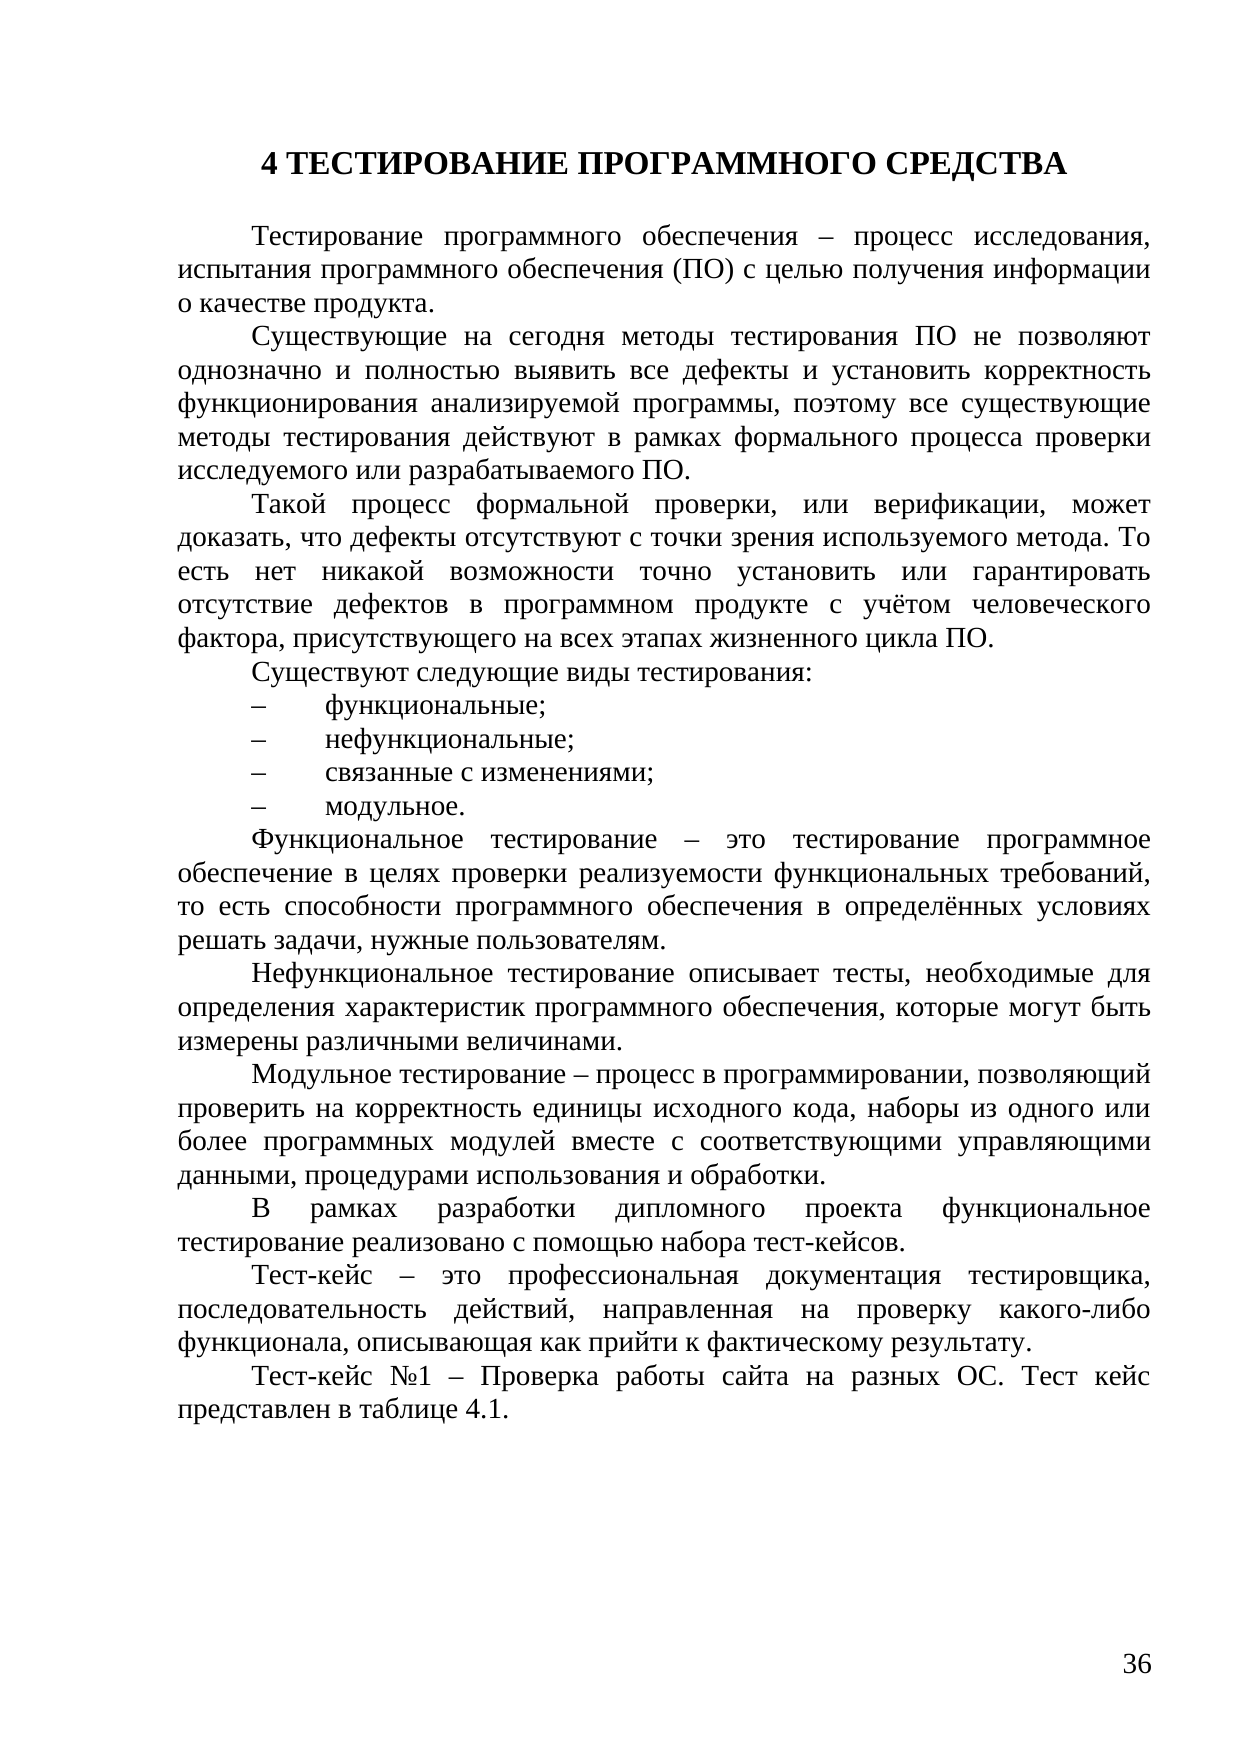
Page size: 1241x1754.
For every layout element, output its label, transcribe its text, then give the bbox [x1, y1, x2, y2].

list нефункциональные; [177, 721, 1152, 754]
text В рамках разработки дипломного проекта функциональное тестирование реализовано с помощью набора тест-кейсов. [177, 1190, 1152, 1257]
list модульное. [177, 788, 1152, 821]
list связанные с изменениями; [177, 754, 1152, 788]
text Нефункциональное тестирование описывает тесты, необходимые для определения характеристик программного обеспечения, которые могут быть измерены различными величинами. [177, 956, 1152, 1056]
subtitle 4 ТЕСТИРОВАНИЕ ПРОГРАММНОГО СРЕДСТВА [177, 143, 1152, 181]
text Модульное тестирование – процесс в программировании, позволяющий проверить на корректность единицы исходного кода, наборы из одного или более программных модулей вместе с соответствующими управляющими данными, процедурами использования и обработки. [177, 1056, 1152, 1190]
text Тест-кейс – это профессиональная документация тестировщика, последовательность действий, направленная на проверку какого-либо функционала, описывающая как прийти к фактическому результату. [177, 1257, 1152, 1358]
text Существуют следующие виды тестирования: [177, 654, 1152, 687]
list функциональные; [177, 687, 1152, 721]
text Такой процесс формальной проверки, или верификации, может доказать, что дефекты отсутствуют с точки зрения используемого метода. То есть нет никакой возможности точно установить или гарантировать отсутствие дефектов в программном продукте с учётом человеческого фактора, присутствующего на всех этапах жизненного цикла ПО. [177, 486, 1152, 654]
text Существующие на сегодня методы тестирования ПО не позволяют однозначно и полностью выявить все дефекты и установить корректность функционирования анализируемой программы, поэтому все существующие методы тестирования действуют в рамках формального процесса проверки исследуемого или разрабатываемого ПО. [177, 318, 1152, 486]
text Тестирование программного обеспечения – процесс исследования, испытания программного обеспечения (ПО) с целью получения информации о качестве продукта. [177, 218, 1152, 318]
text Функциональное тестирование – это тестирование программное обеспечение в целях проверки реализуемости функциональных требований, то есть способности программного обеспечения в определённых условиях решать задачи, нужные пользователям. [177, 821, 1152, 956]
text Тест-кейс №1 – Проверка работы сайта на разных ОС. Тест кейс представлен в таблице 4.1. [177, 1358, 1152, 1425]
